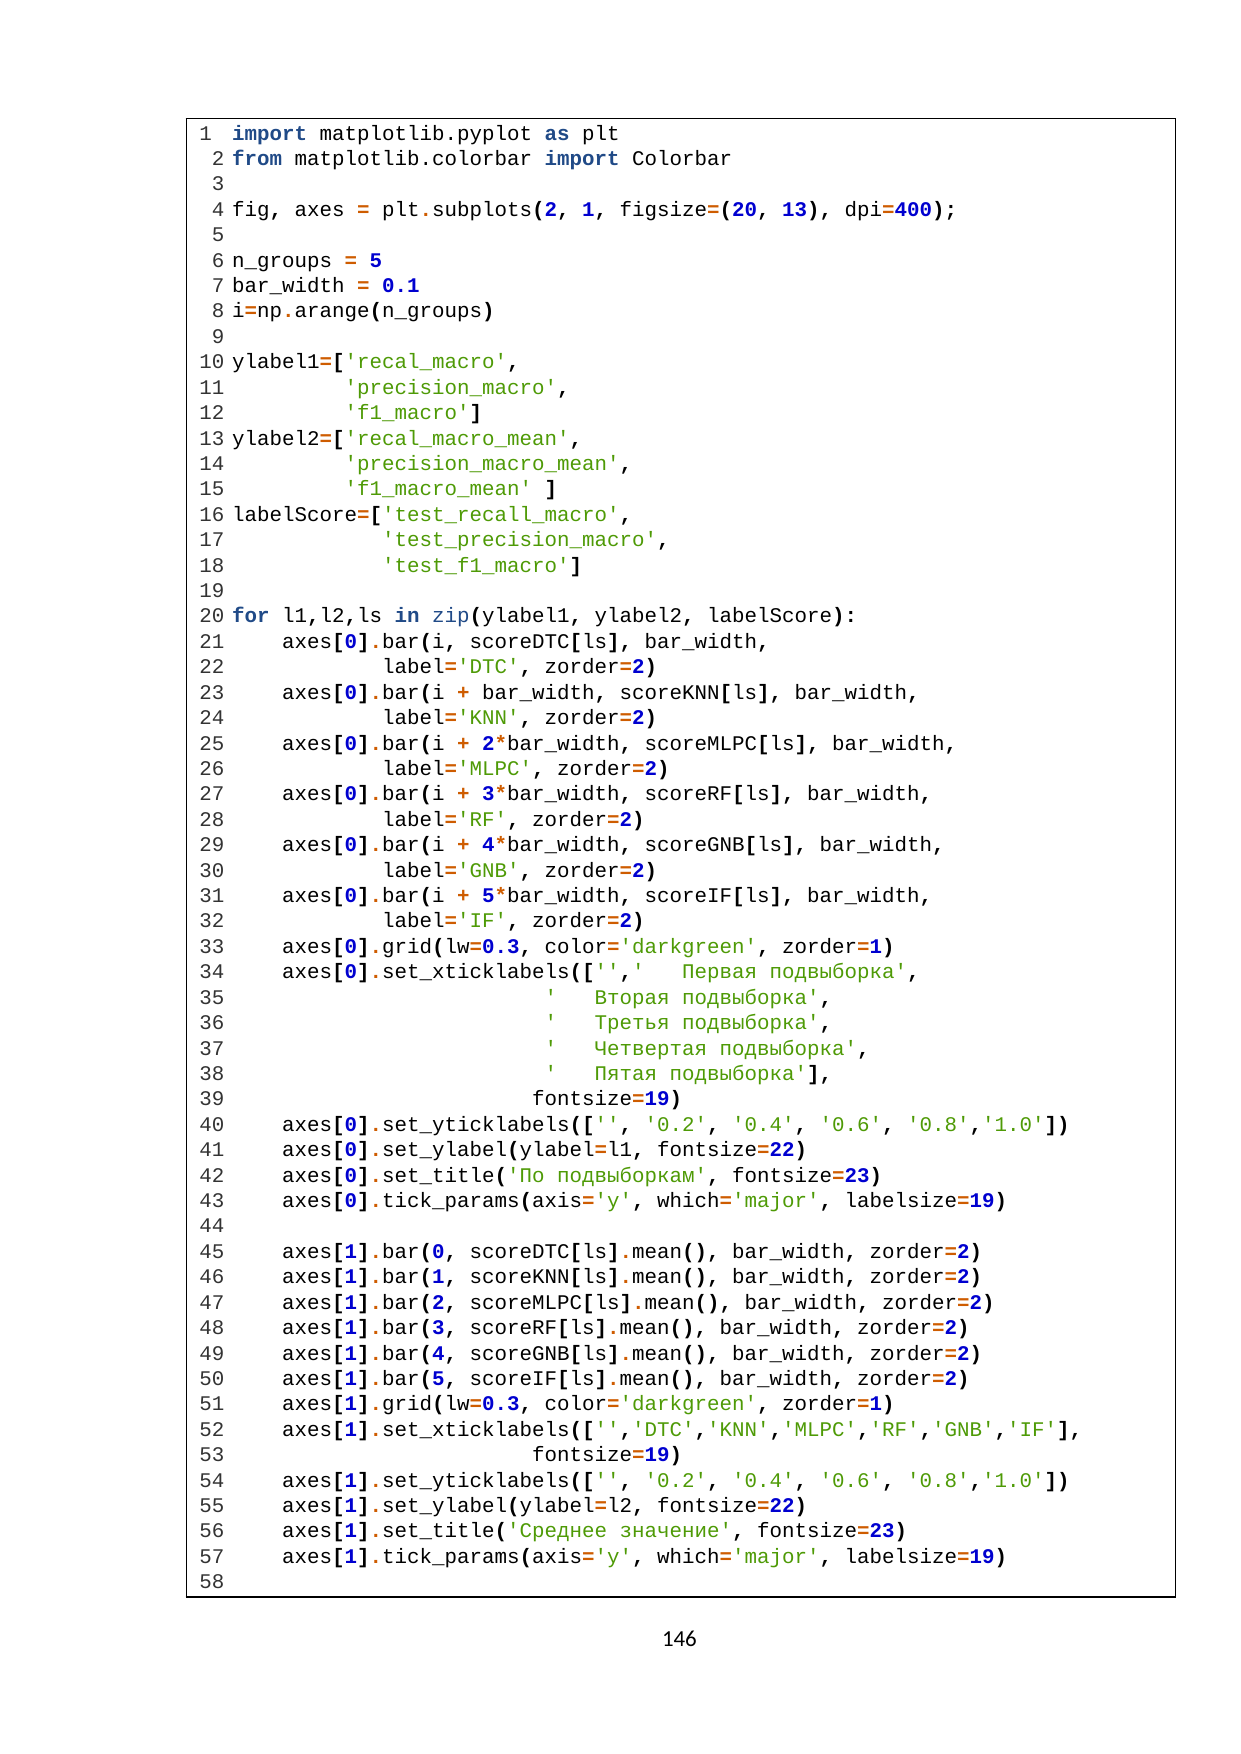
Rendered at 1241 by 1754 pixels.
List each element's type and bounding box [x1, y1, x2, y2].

table_header [187, 119, 1175, 1596]
